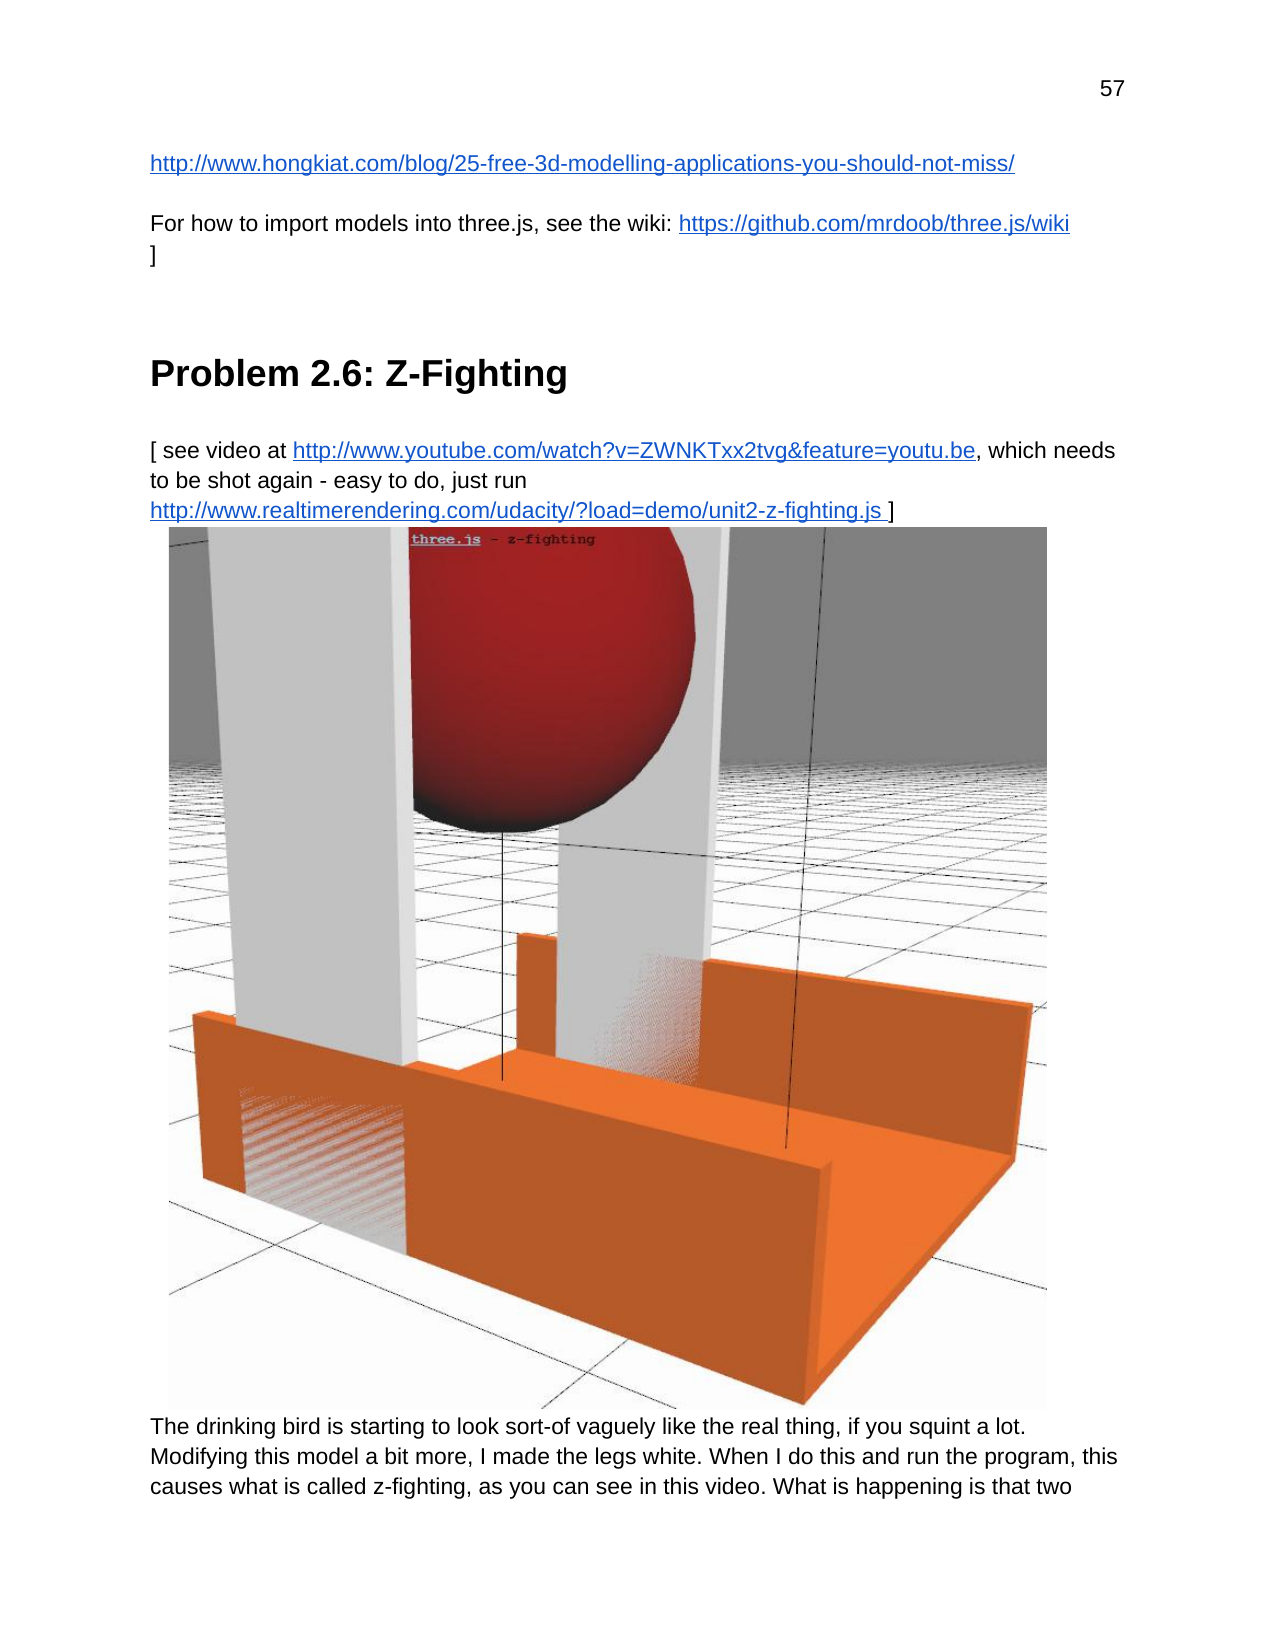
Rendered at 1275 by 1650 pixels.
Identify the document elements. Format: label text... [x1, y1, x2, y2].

picture [168, 527, 1047, 1409]
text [150, 1413, 1125, 1499]
text [ see video at http://www.youtube.com/watch?v=ZWNKTxx2tvg&feature=youtu.be, which needs to be shot again - easy to do, just run http://www.realtimerendering.com/udacity/?load=demo/unit2-z-fighting.js ] [150, 437, 1125, 524]
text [150, 150, 1125, 176]
subtitle Problem 2.6: Z-Fighting [150, 351, 1125, 394]
text For how to import models into three.js, see the wiki: https://github.com/mrdoob/three.js/wiki [150, 210, 1125, 237]
text ] [150, 241, 1125, 267]
